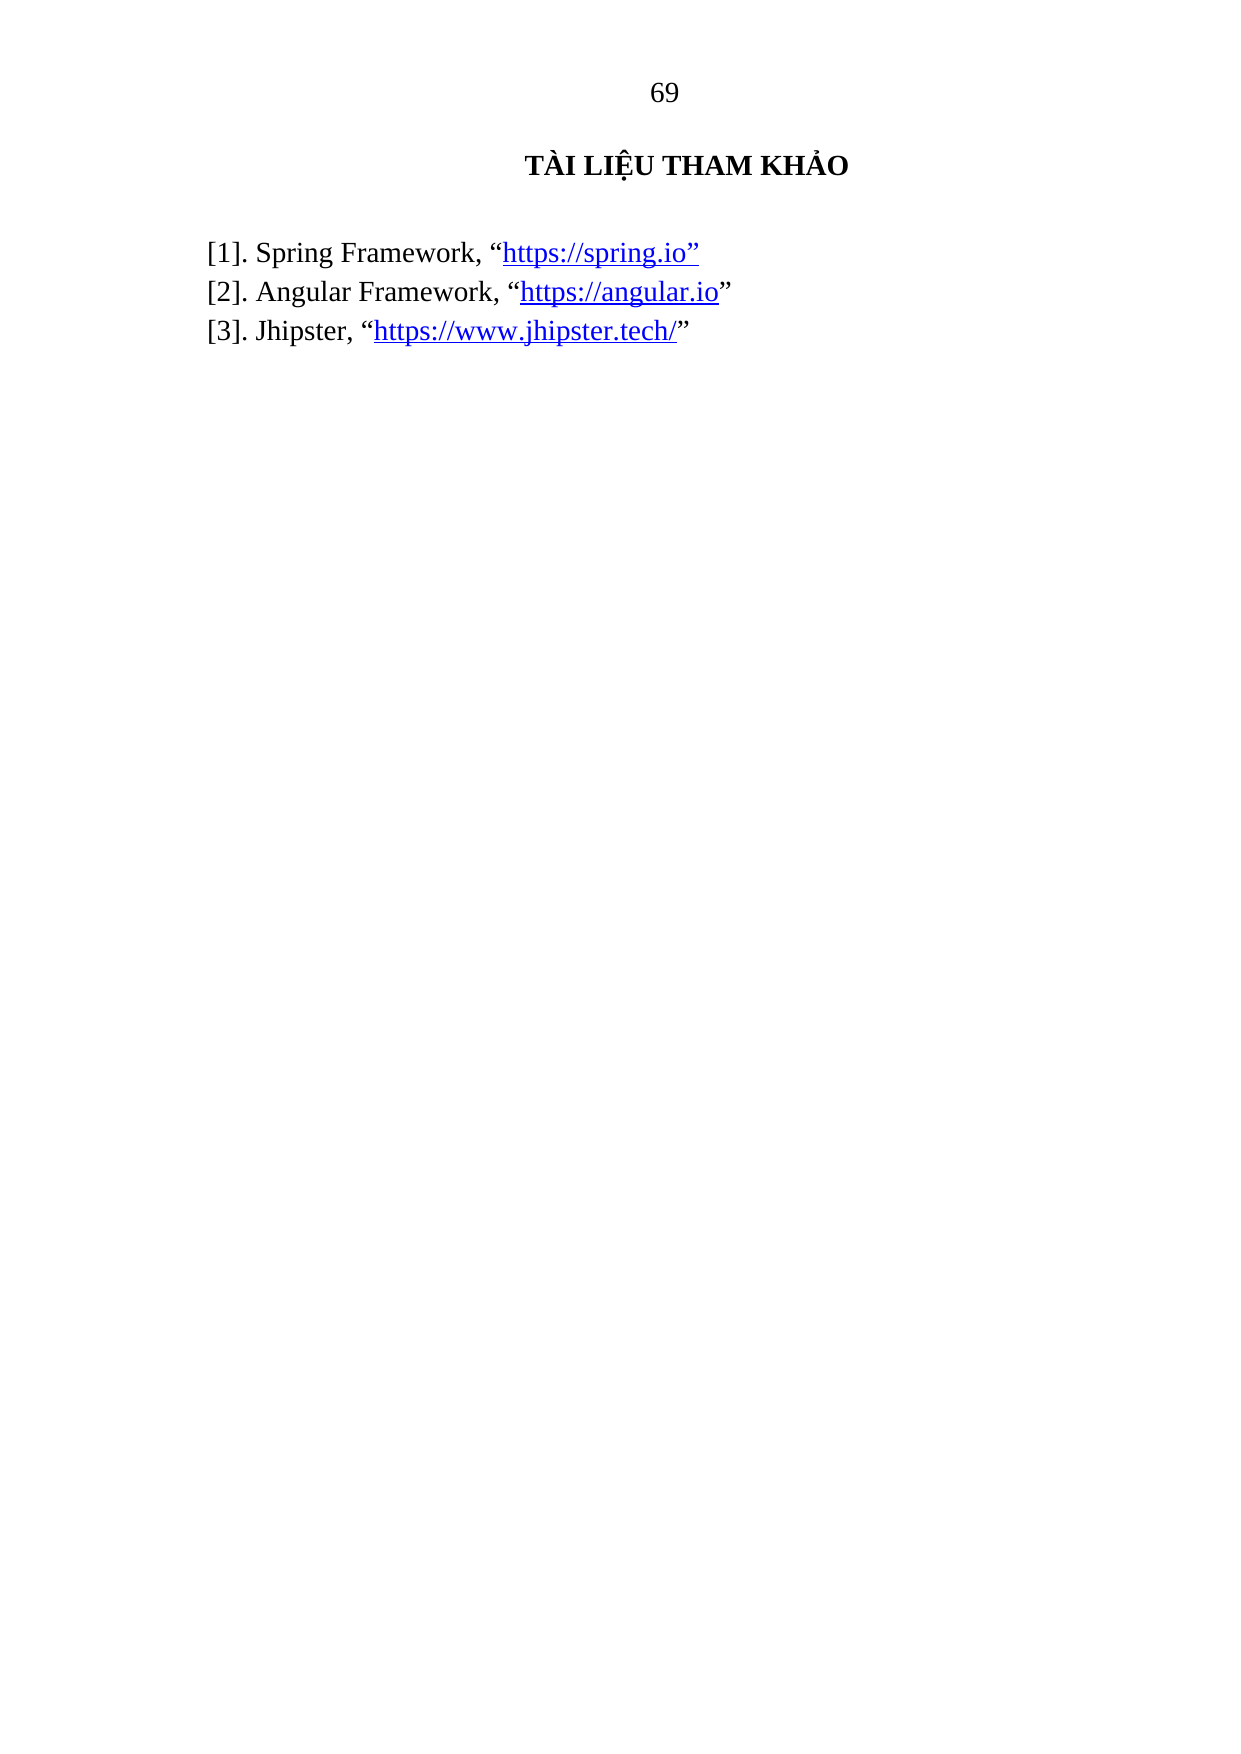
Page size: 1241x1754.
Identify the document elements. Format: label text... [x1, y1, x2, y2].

text [3]. Jhipster, “https://www.jhipster.tech/” [207, 313, 1122, 346]
text [2]. Angular Framework, “https://angular.io” [207, 274, 1122, 308]
subtitle TÀI LIỆU THAM KHẢO [252, 148, 1122, 181]
text [1]. Spring Framework, “https://spring.io” [207, 236, 1122, 269]
